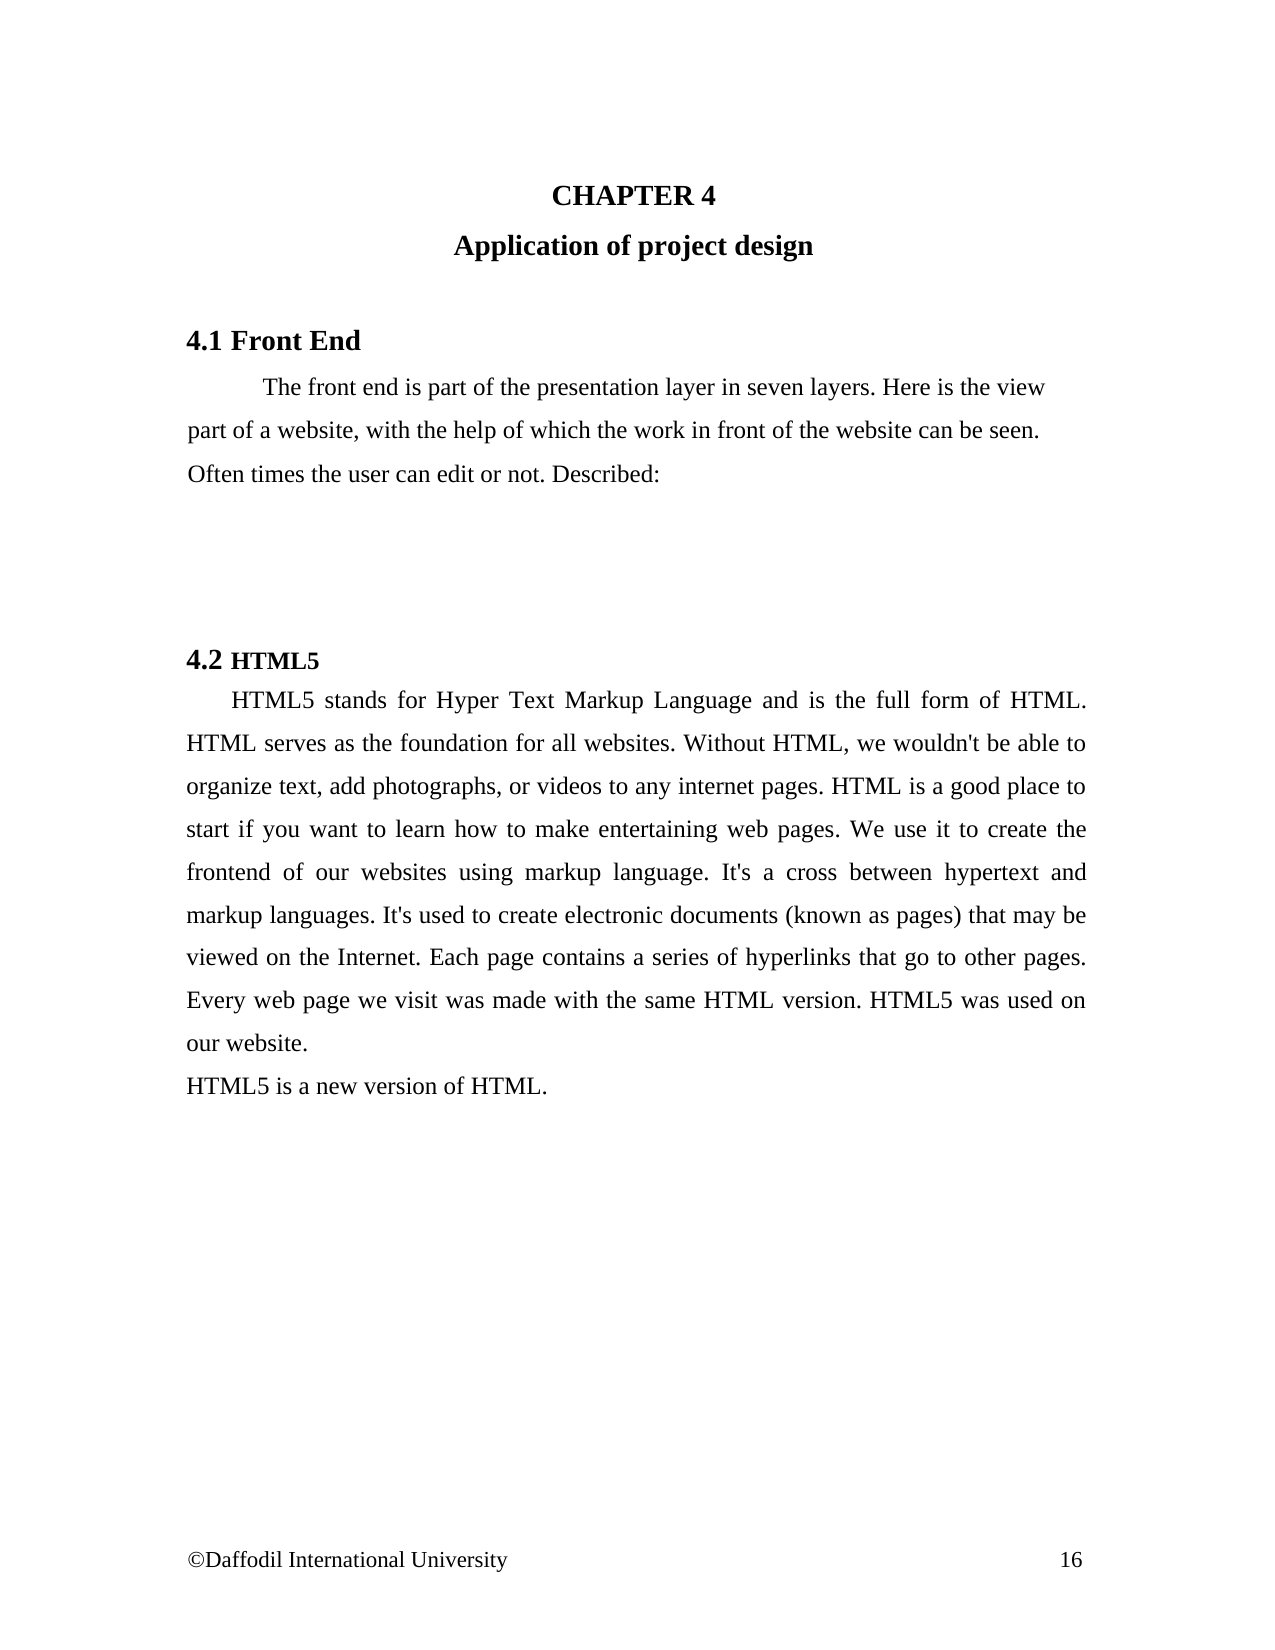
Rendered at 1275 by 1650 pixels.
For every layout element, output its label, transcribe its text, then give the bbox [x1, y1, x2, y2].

subtitle 4.1 Front End [186, 323, 1088, 356]
text HTML5 is a new version of HTML. [186, 1071, 1088, 1100]
text The front end is part of the presentation layer in seven layers. Here is the view part of a website, with the help of which the work in front of the website can be seen. Often times the user can edit or not. Described: [187, 372, 1088, 488]
text Application of project design [300, 228, 967, 261]
subtitle CHAPTER 4 [300, 178, 967, 211]
text HTML5 stands for Hyper Text Markup Language and is the full form of HTML. HTML serves as the foundation for all websites. Without HTML, we wouldn't be able to organize text, add photographs, or videos to any internet pages. HTML is a good place to start if you want to learn how to make entertaining web pages. We use it to create the frontend of our websites using markup language. It's a cross between hypertext and markup languages. It's used to create electronic documents (known as pages) that may be viewed on the Internet. Each page contains a series of hyperlinks that go to other pages. Every web page we visit was made with the same HTML version. HTML5 was used on our website. [186, 686, 1088, 1057]
subtitle 4.2 HTML5 [186, 642, 1088, 676]
